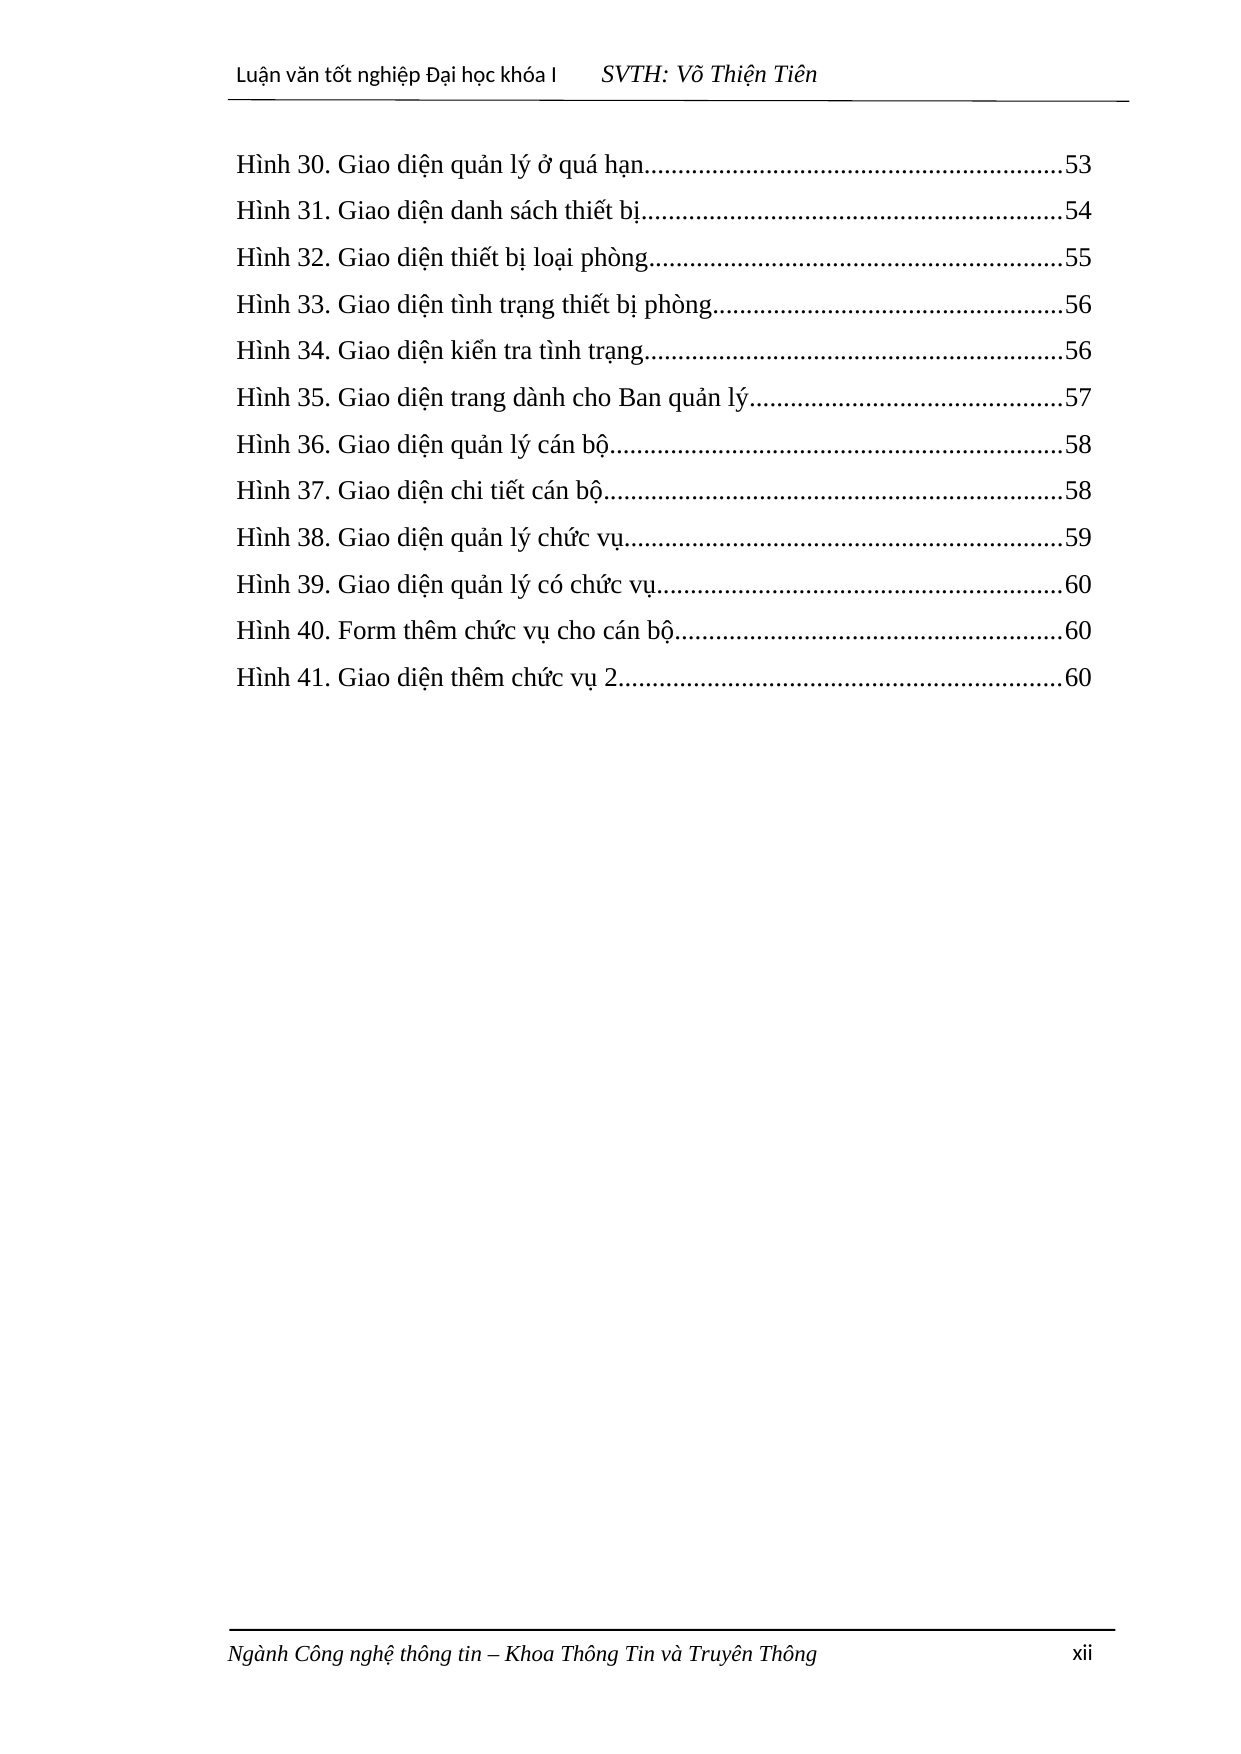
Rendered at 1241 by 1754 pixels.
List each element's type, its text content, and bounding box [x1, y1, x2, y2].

text Hình 38. Giao diện quản lý chức vụ 59 [236, 521, 1093, 552]
text Hình 39. Giao diện quản lý có chức vụ 60 [236, 568, 1093, 599]
text Hình 41. Giao diện thêm chức vụ 2 60 [236, 661, 1093, 692]
text Hình 33. Giao diện tình trạng thiết bị phòng 56 [236, 288, 1093, 319]
text Hình 30. Giao diện quản lý ở quá hạn 53 [236, 148, 1093, 179]
text Hình 32. Giao diện thiết bị loại phòng 55 [236, 241, 1093, 272]
text Hình 34. Giao diện kiển tra tình trạng 56 [236, 334, 1093, 366]
text Hình 36. Giao diện quản lý cán bộ 58 [236, 428, 1093, 459]
text Hình 35. Giao diện trang dành cho Ban quản lý 57 [236, 381, 1093, 412]
text Hình 31. Giao diện danh sách thiết bị 54 [236, 194, 1093, 226]
text Hình 37. Giao diện chi tiết cán bộ 58 [236, 474, 1093, 506]
text Hình 40. Form thêm chức vụ cho cán bộ 60 [236, 614, 1093, 646]
